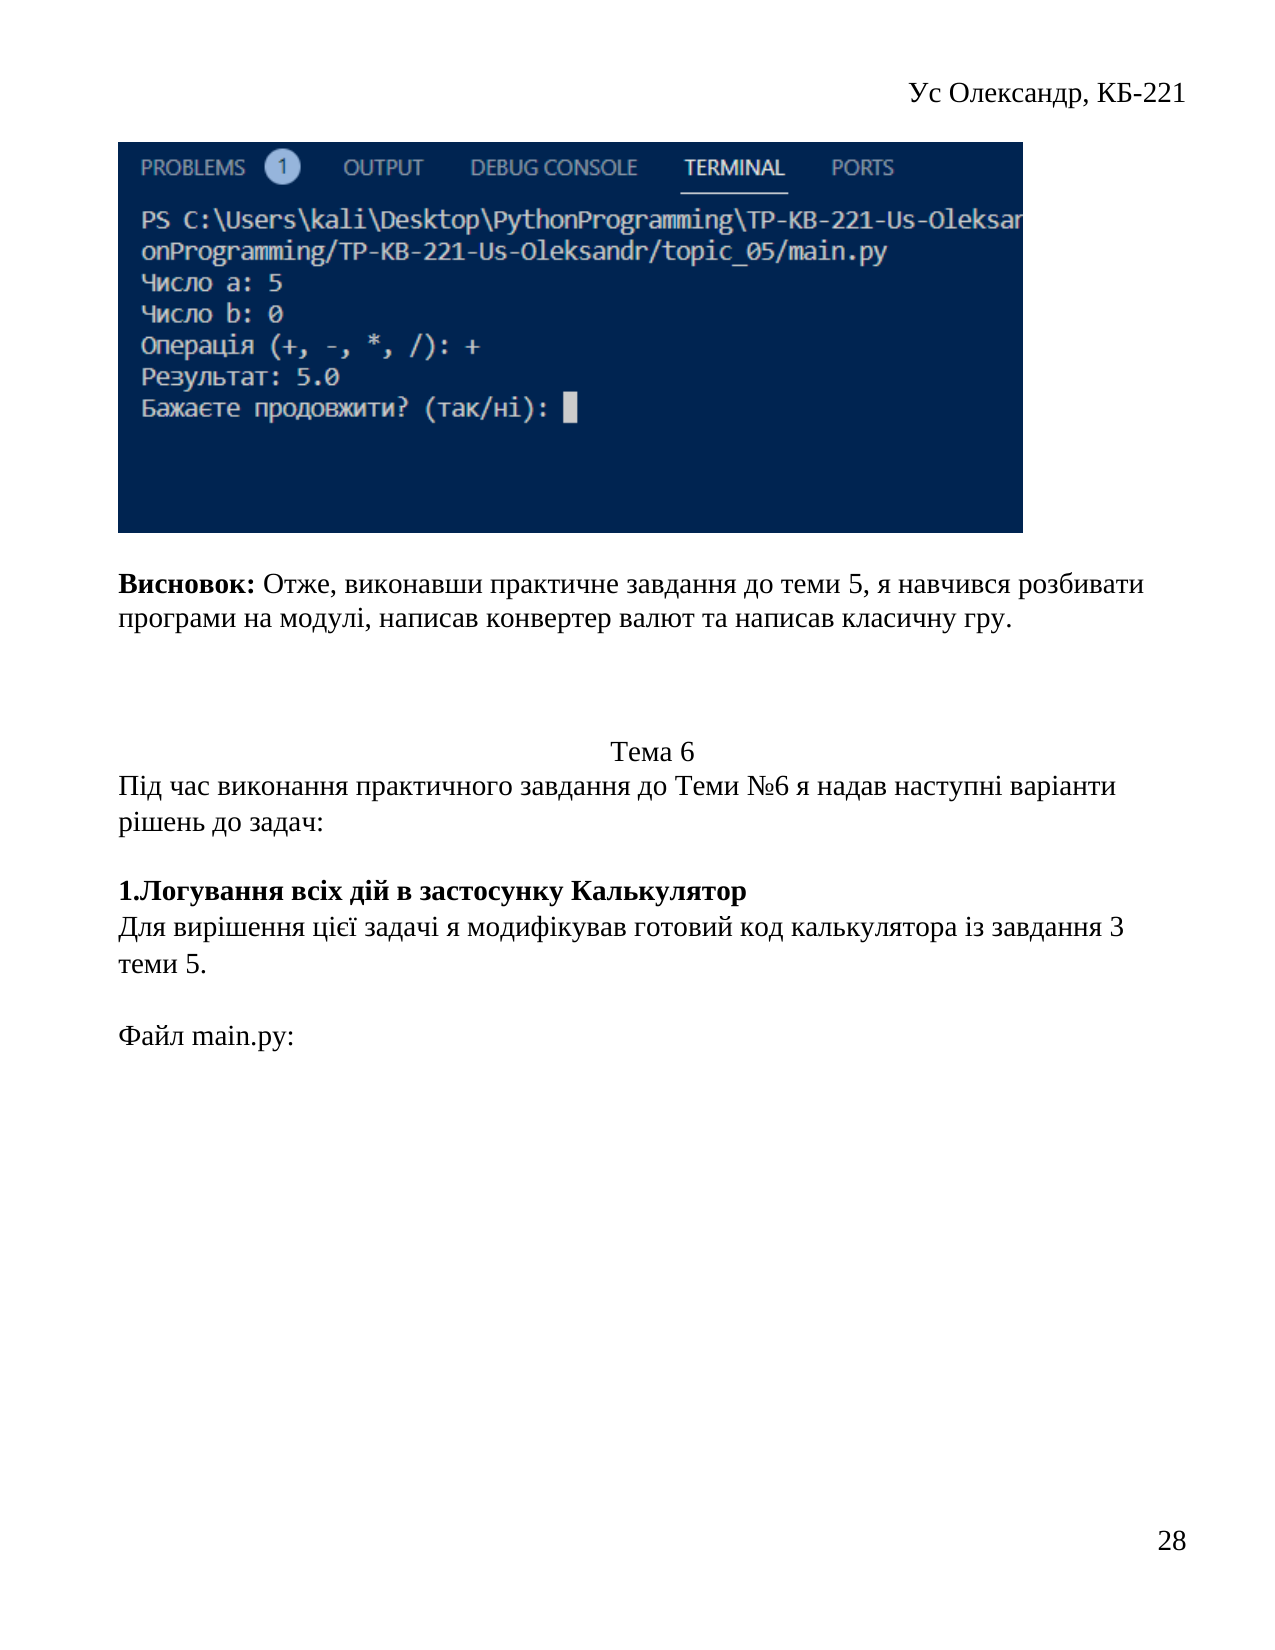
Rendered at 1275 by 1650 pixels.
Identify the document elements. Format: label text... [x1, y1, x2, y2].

text Для вирішення цієї задачі я модифікував готовий код калькулятора із завдання 3 теми 5. [118, 909, 1186, 979]
picture [118, 142, 1023, 533]
text Тема 6 [118, 734, 1186, 768]
text Файл main.py: [118, 1018, 1186, 1052]
text 1.Логування всіх дій в застосунку Калькулятор [118, 873, 1186, 907]
text Під час виконання практичного завдання до Теми №6 я надав наступні варіанти рішень до задач: [118, 768, 1186, 837]
text Висновок: Отже, виконавши практичне завдання до теми 5, я навчився розбивати програми на модулі, написав конвертер валют та написав класичну гру. [118, 566, 1186, 633]
